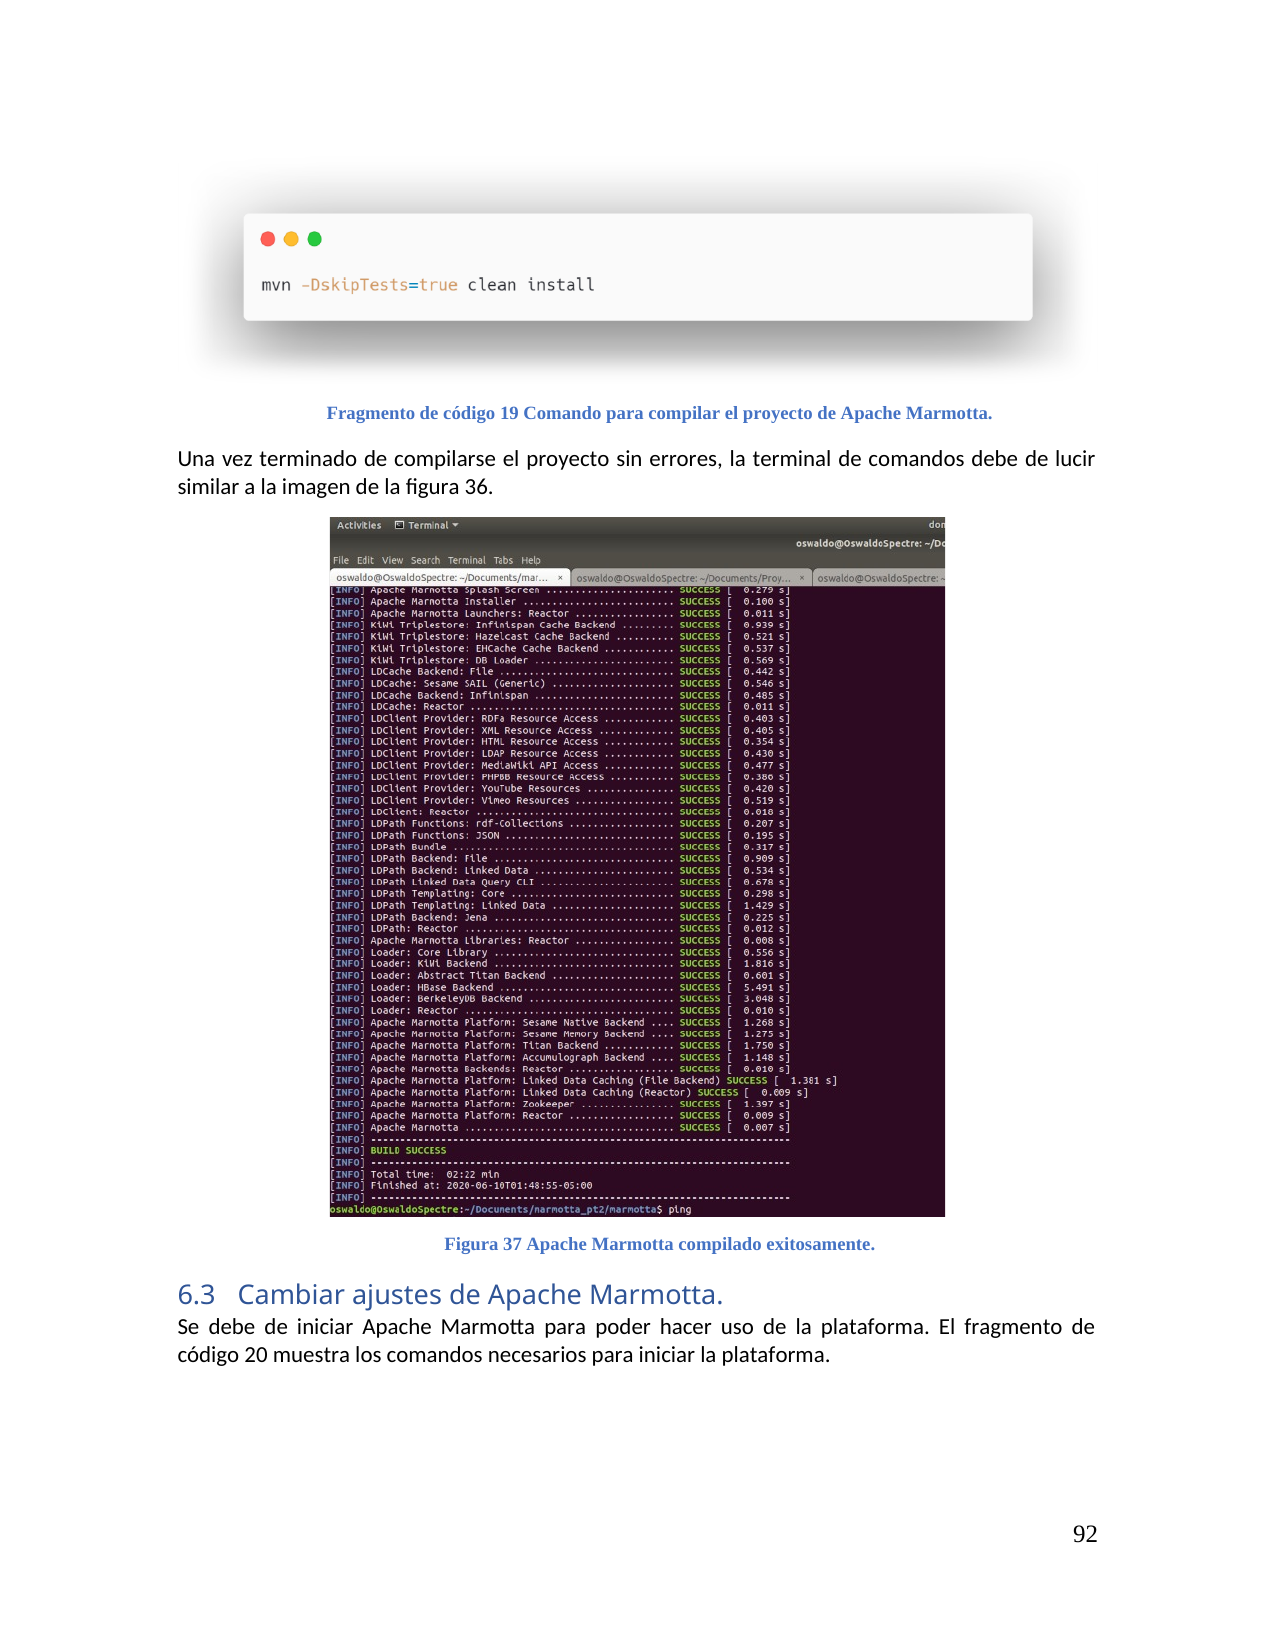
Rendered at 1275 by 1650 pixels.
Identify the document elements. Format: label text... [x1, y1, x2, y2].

text Figura 37 Apache Marmotta compilado exitosamente. [177, 1233, 1098, 1255]
text Fragmento de código 19 Comando para compilar el proyecto de Apache Marmotta. [177, 402, 1098, 423]
text Se debe de iniciar Apache Marmotta para poder hacer uso de la plataforma. El fragmento de código 20 muestra los comandos necesarios para iniciar la plataforma. [177, 1312, 1098, 1368]
picture [209, 179, 1066, 355]
text Una vez terminado de compilarse el proyecto sin errores, la terminal de comandos debe de lucir similar a la imagen de la figura 36. [177, 444, 1098, 500]
picture [329, 517, 946, 1217]
subtitle Cambiar ajustes de Apache Marmotta. [177, 1276, 1098, 1312]
